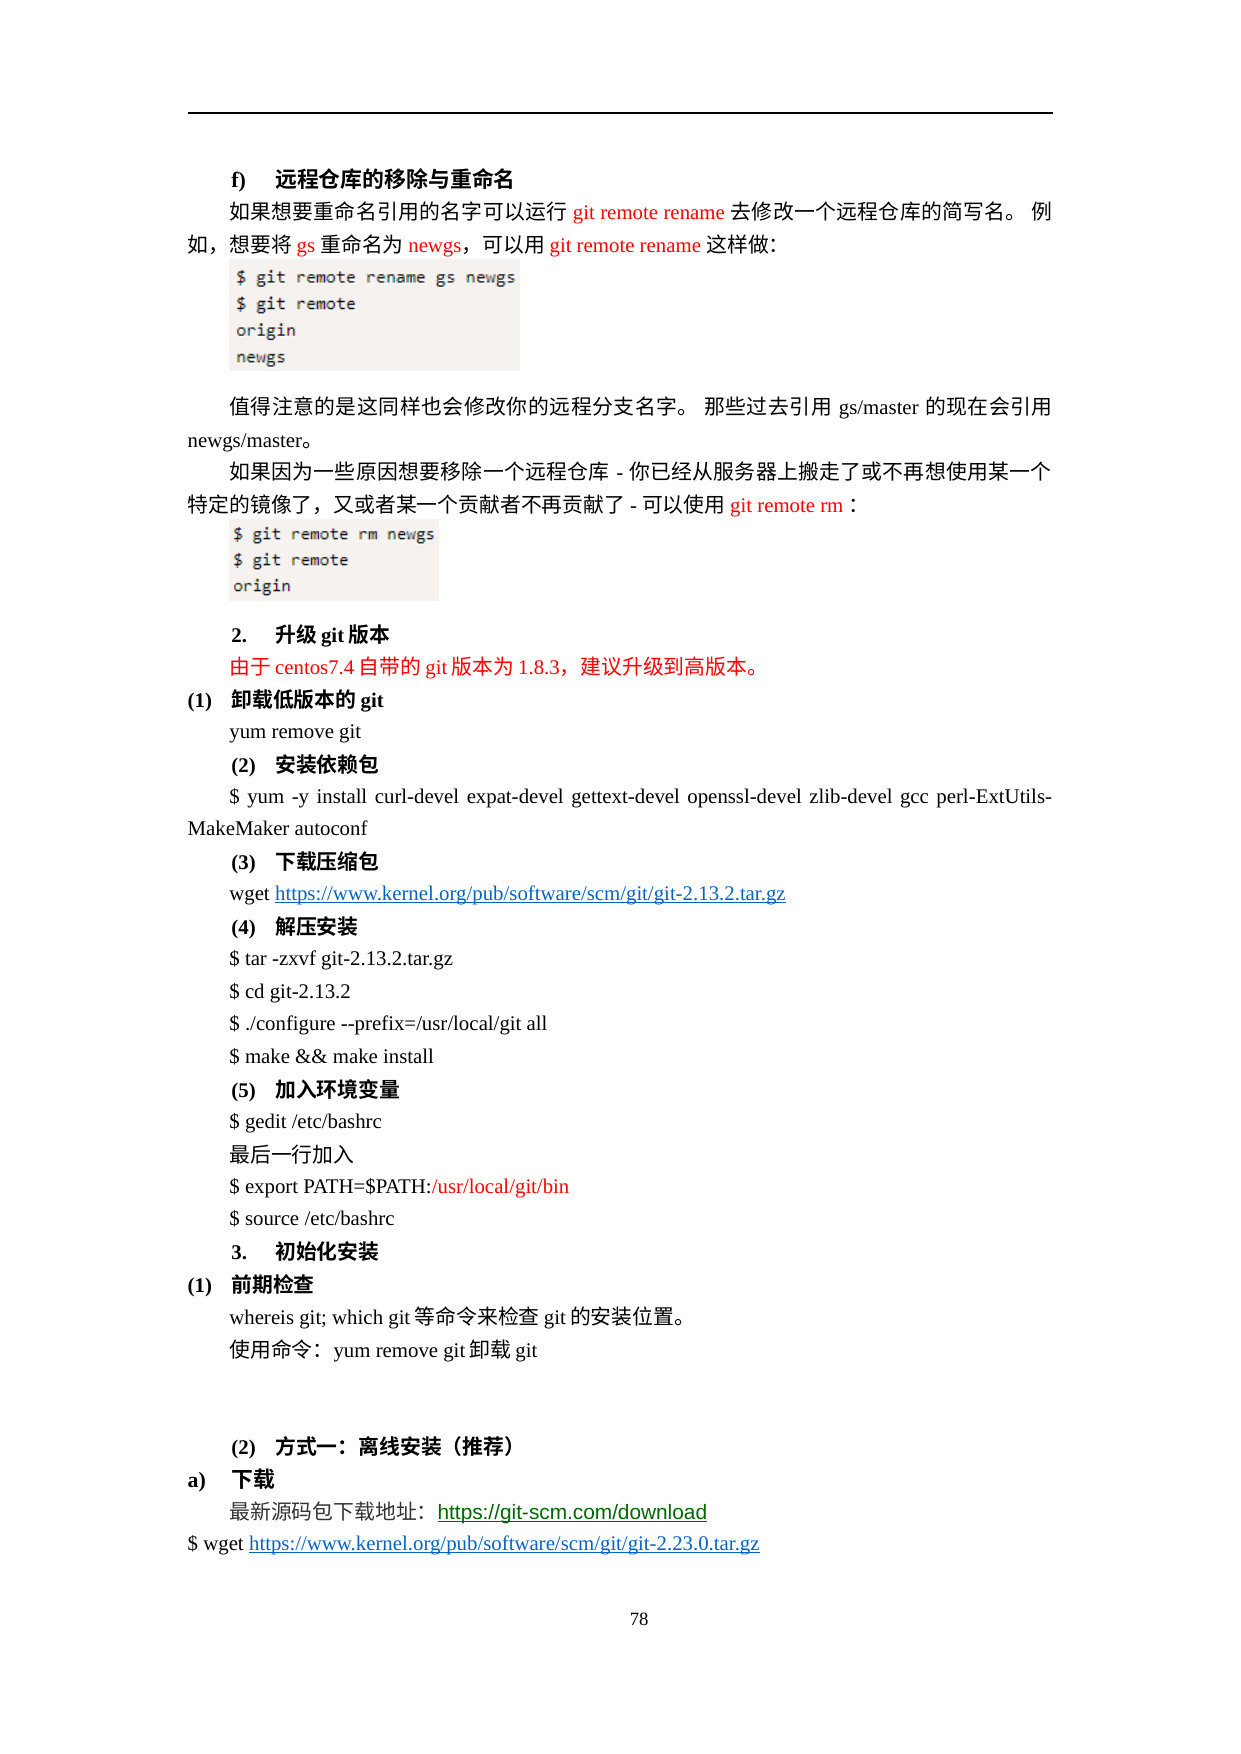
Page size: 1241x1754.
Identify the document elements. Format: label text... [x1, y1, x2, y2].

text 由于centos7.4自带的git版本为1.8.3，建议升级到高版本。 [187, 649, 1053, 682]
text $ make && make install [187, 1039, 1053, 1072]
text wget https://www.kernel.org/pub/software/scm/git/git-2.13.2.tar.gz [187, 877, 1053, 909]
text 值得注意的是这同样也会修改你的远程分支名字。 那些过去引用 gs/master 的现在会引用 newgs/master。 [187, 389, 1053, 454]
subtitle 解压安装 [231, 909, 1053, 942]
subtitle 远程仓库的移除与重命名 [231, 162, 1053, 194]
text $ yum -y install curl-devel expat-devel gettext-devel openssl-devel zlib-devel gcc perl-ExtUtils-MakeMaker autoconf [187, 779, 1053, 844]
text 最新源码包下载地址：https://git-scm.com/download [187, 1494, 1053, 1527]
subtitle 加入环境变量 [231, 1072, 1053, 1104]
text 最后一行加入 [187, 1137, 1053, 1169]
text yum remove git [187, 714, 1053, 747]
text $ ./configure --prefix=/usr/local/git all [187, 1007, 1053, 1039]
text whereis git; which git等命令来检查git的安装位置。 [187, 1299, 1053, 1332]
picture [229, 519, 439, 601]
subtitle 前期检查 [187, 1267, 1053, 1299]
text $ gedit /etc/bashrc [187, 1104, 1053, 1137]
text $ tar -zxvf git-2.13.2.tar.gz [187, 942, 1053, 974]
text 使用命令：yum remove git卸载git [187, 1332, 1053, 1364]
text $ source /etc/bashrc [187, 1202, 1053, 1234]
subtitle 安装依赖包 [231, 747, 1053, 779]
subtitle 下载 [187, 1462, 1053, 1494]
subtitle 卸载低版本的git [187, 682, 1053, 714]
subtitle 初始化安装 [231, 1234, 1053, 1267]
text 如果想要重命名引用的名字可以运行 git remote rename 去修改一个远程仓库的简写名。 例如，想要将 gs 重命名为 newgs，可以用 git remote rename 这样做： [187, 194, 1053, 259]
picture [229, 259, 520, 371]
text $ wget https://www.kernel.org/pub/software/scm/git/git-2.23.0.tar.gz [187, 1527, 1053, 1559]
text 如果因为一些原因想要移除一个远程仓库 - 你已经从服务器上搬走了或不再想使用某一个特定的镜像了，又或者某一个贡献者不再贡献了 - 可以使用 git remote rm ： [187, 454, 1053, 519]
text $ export PATH=$PATH:/usr/local/git/bin [187, 1169, 1053, 1202]
subtitle 升级git版本 [231, 617, 1053, 649]
subtitle 下载压缩包 [231, 844, 1053, 877]
subtitle 方式一：离线安装（推荐） [231, 1429, 1053, 1462]
text $ cd git-2.13.2 [187, 974, 1053, 1007]
